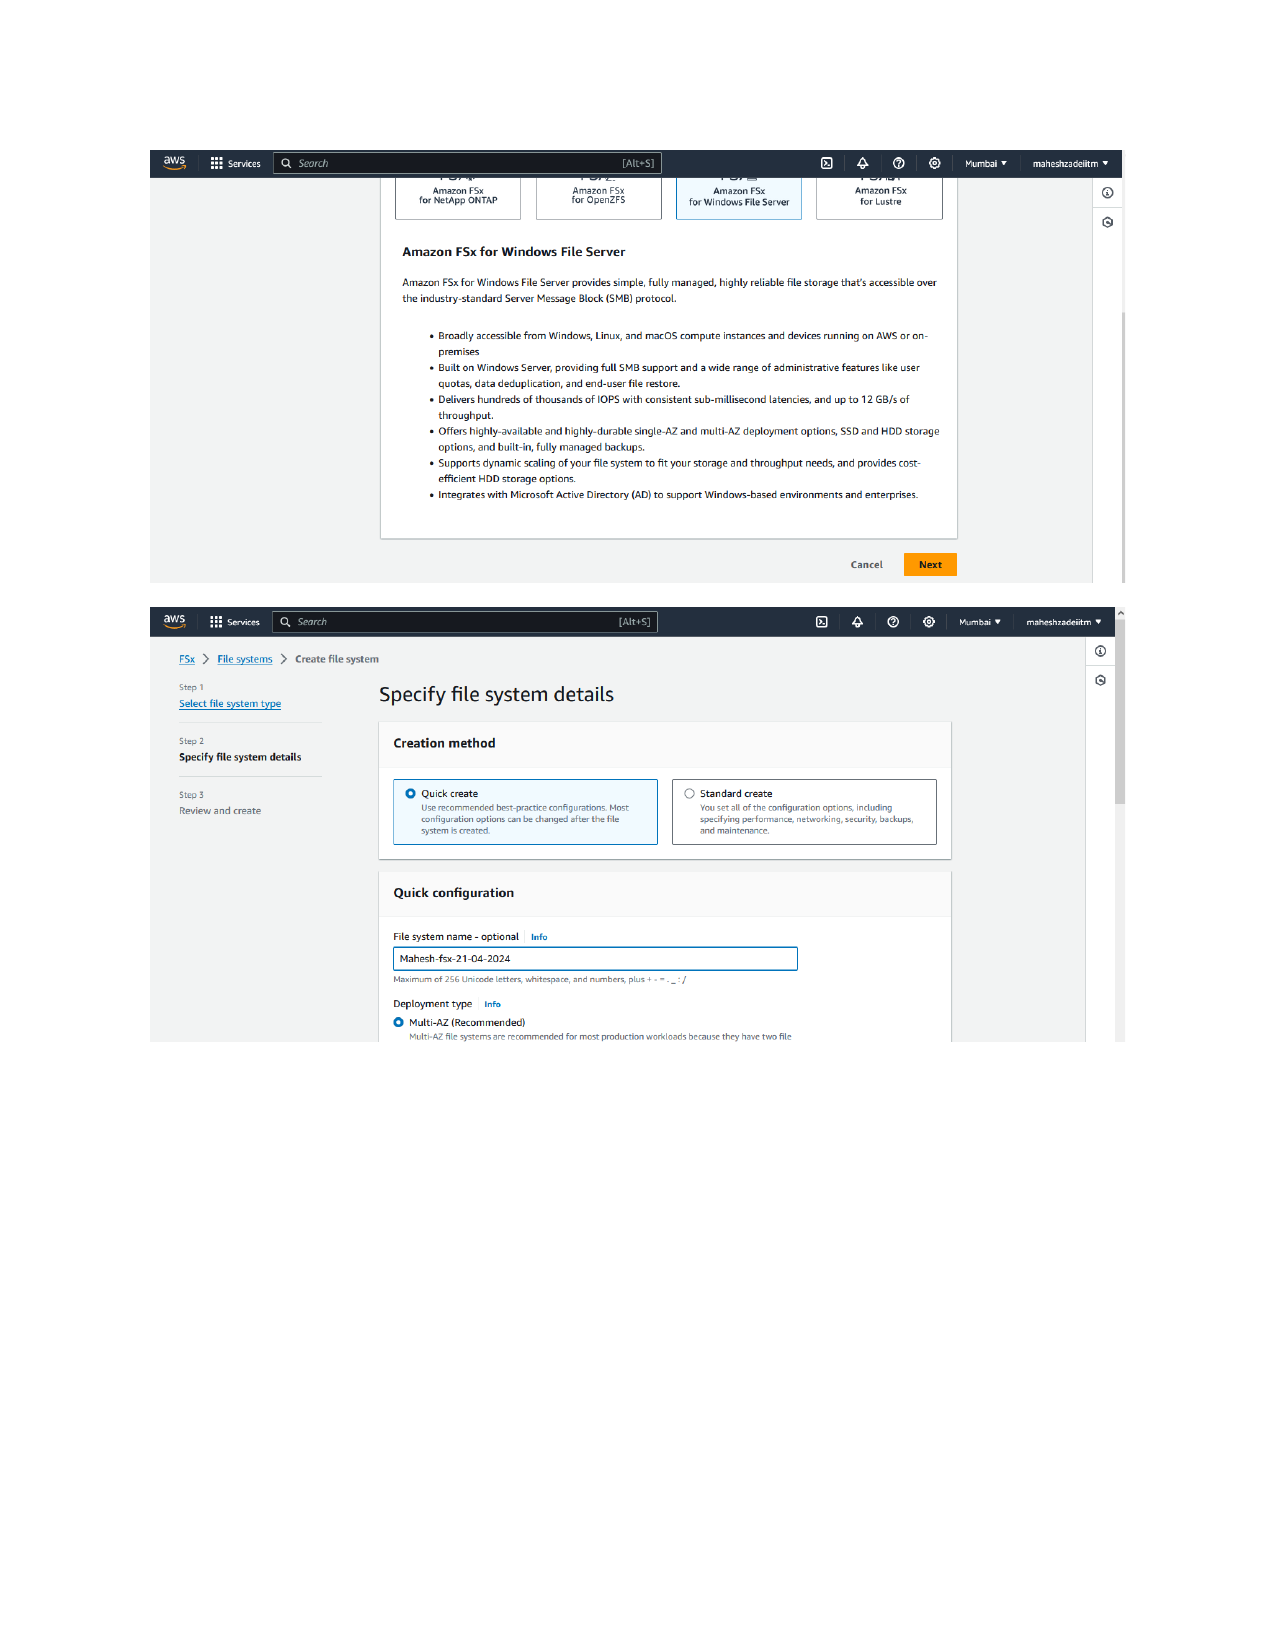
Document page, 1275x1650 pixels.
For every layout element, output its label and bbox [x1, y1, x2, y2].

picture [150, 607, 1125, 1042]
picture [150, 150, 1125, 583]
